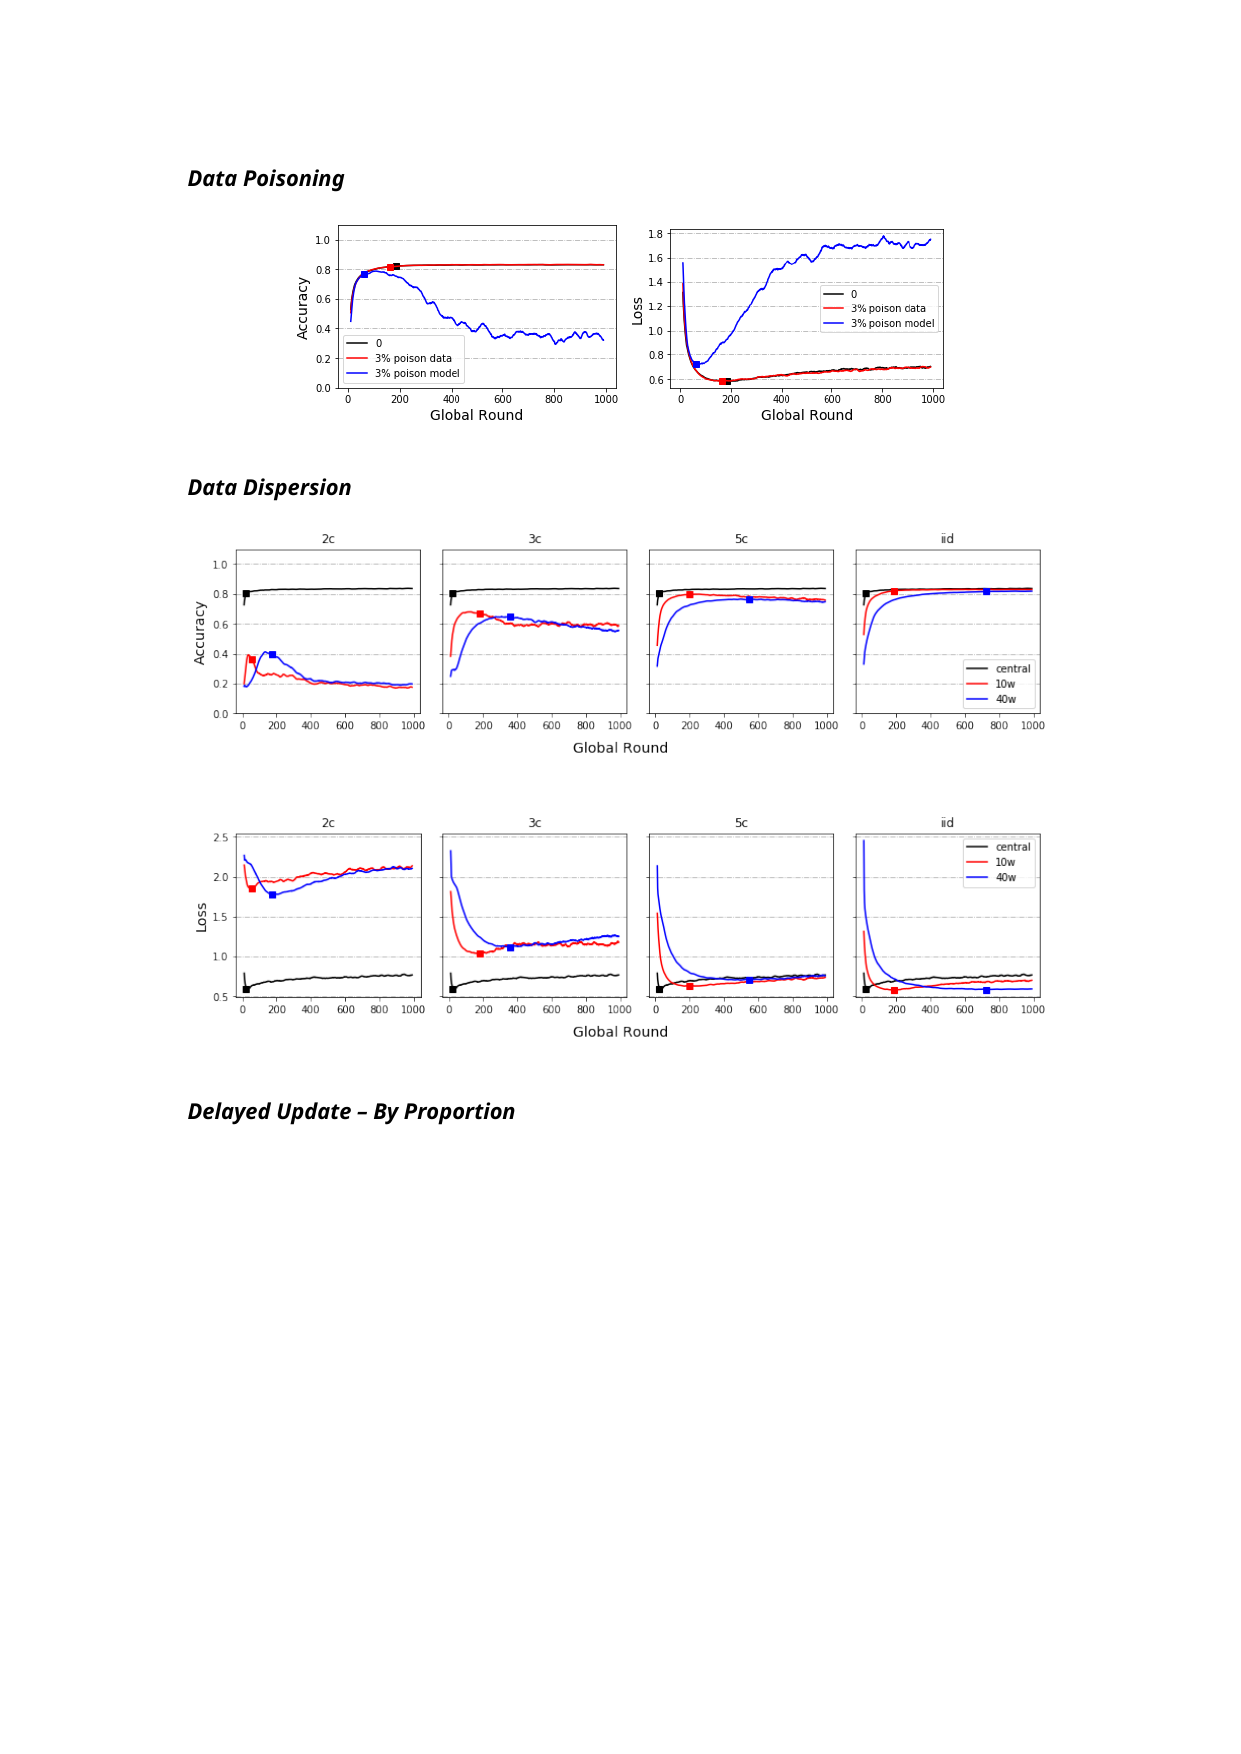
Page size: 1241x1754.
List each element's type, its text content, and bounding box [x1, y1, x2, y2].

text Data Poisoning [187, 162, 1053, 194]
picture [290, 218, 951, 429]
picture [187, 810, 1053, 1047]
picture [187, 526, 1053, 763]
text Delayed Update – By Proportion [187, 1095, 1053, 1127]
text Data Dispersion [187, 470, 1053, 503]
